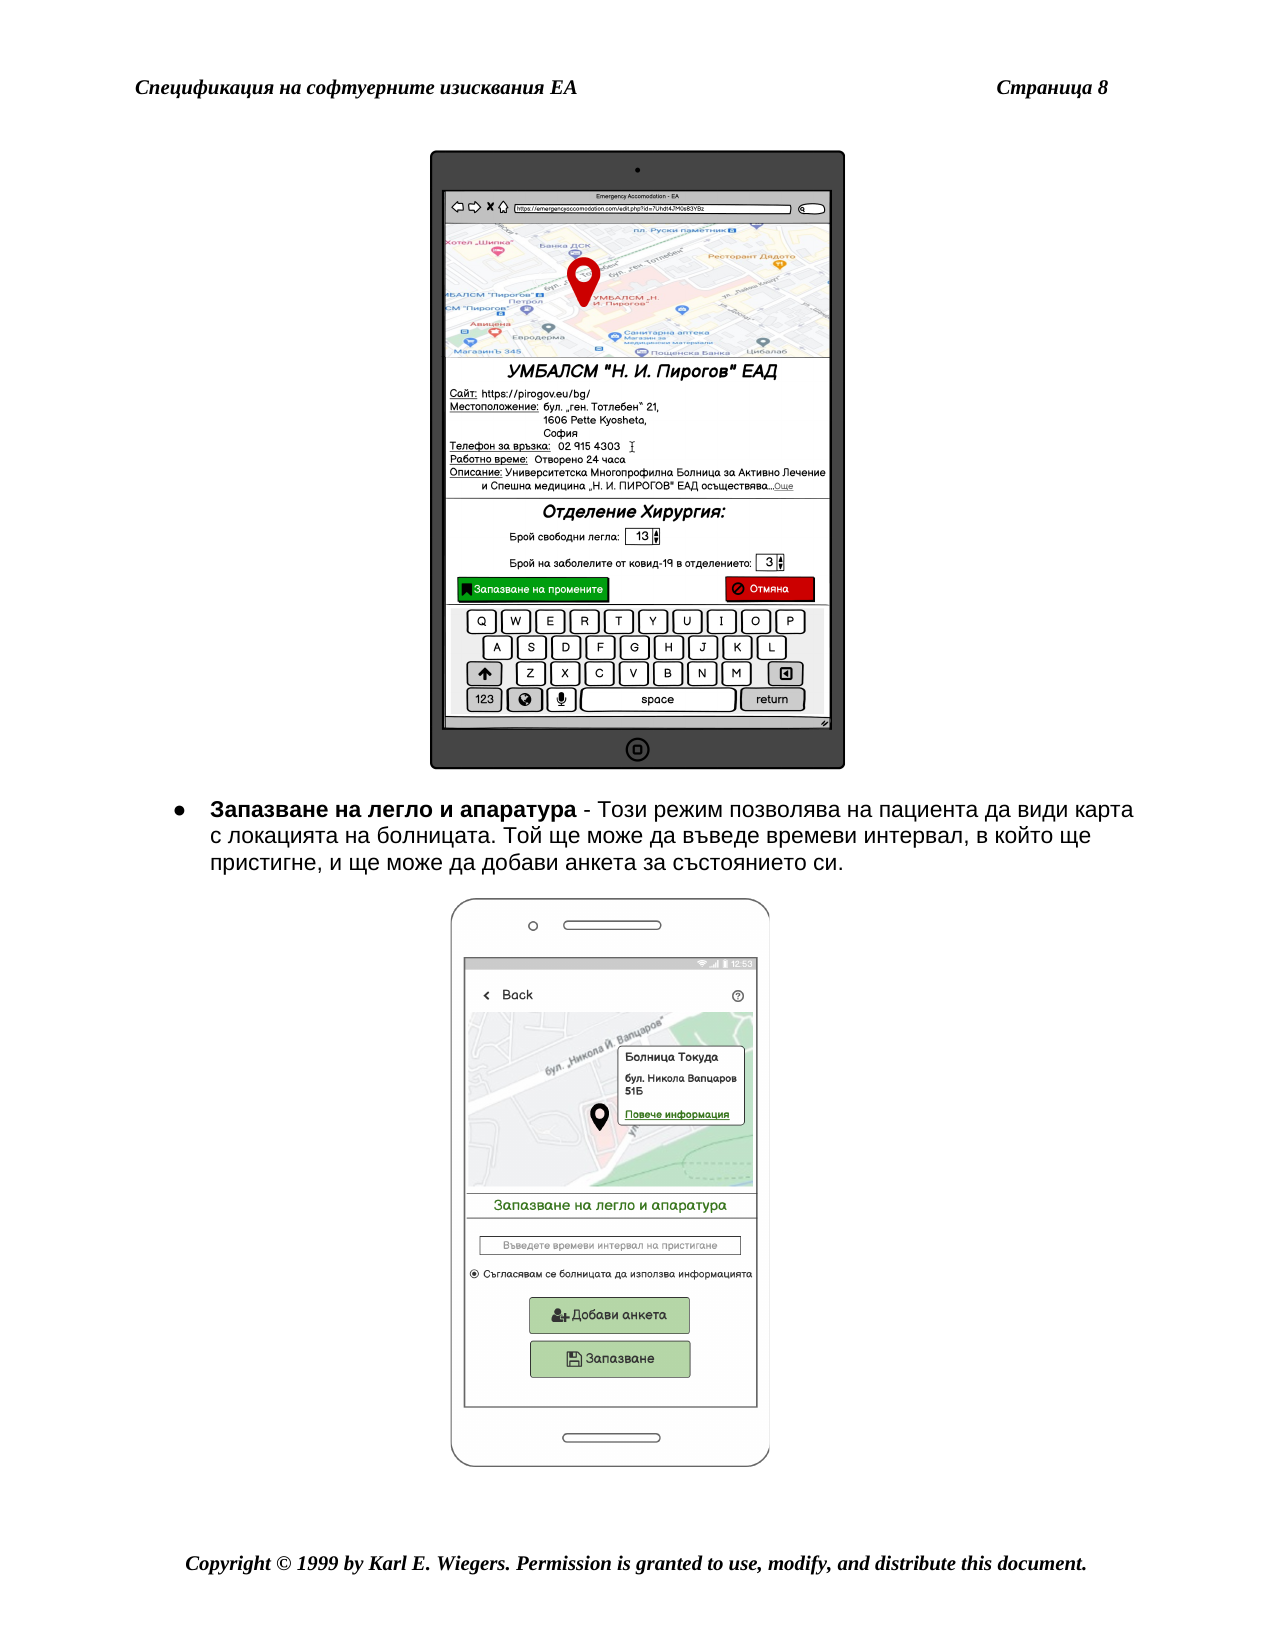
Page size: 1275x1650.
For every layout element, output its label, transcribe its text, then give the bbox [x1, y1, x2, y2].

list Запазване на легло и апаратура - Този режим позволява на пациента да види карта с локацията на болницата. Той ще може да въведе времеви интервал, в който ще пристигне, и ще може да добави анкета за състоянието си. [172, 796, 1140, 875]
picture [450, 898, 770, 1467]
picture [429, 150, 846, 770]
